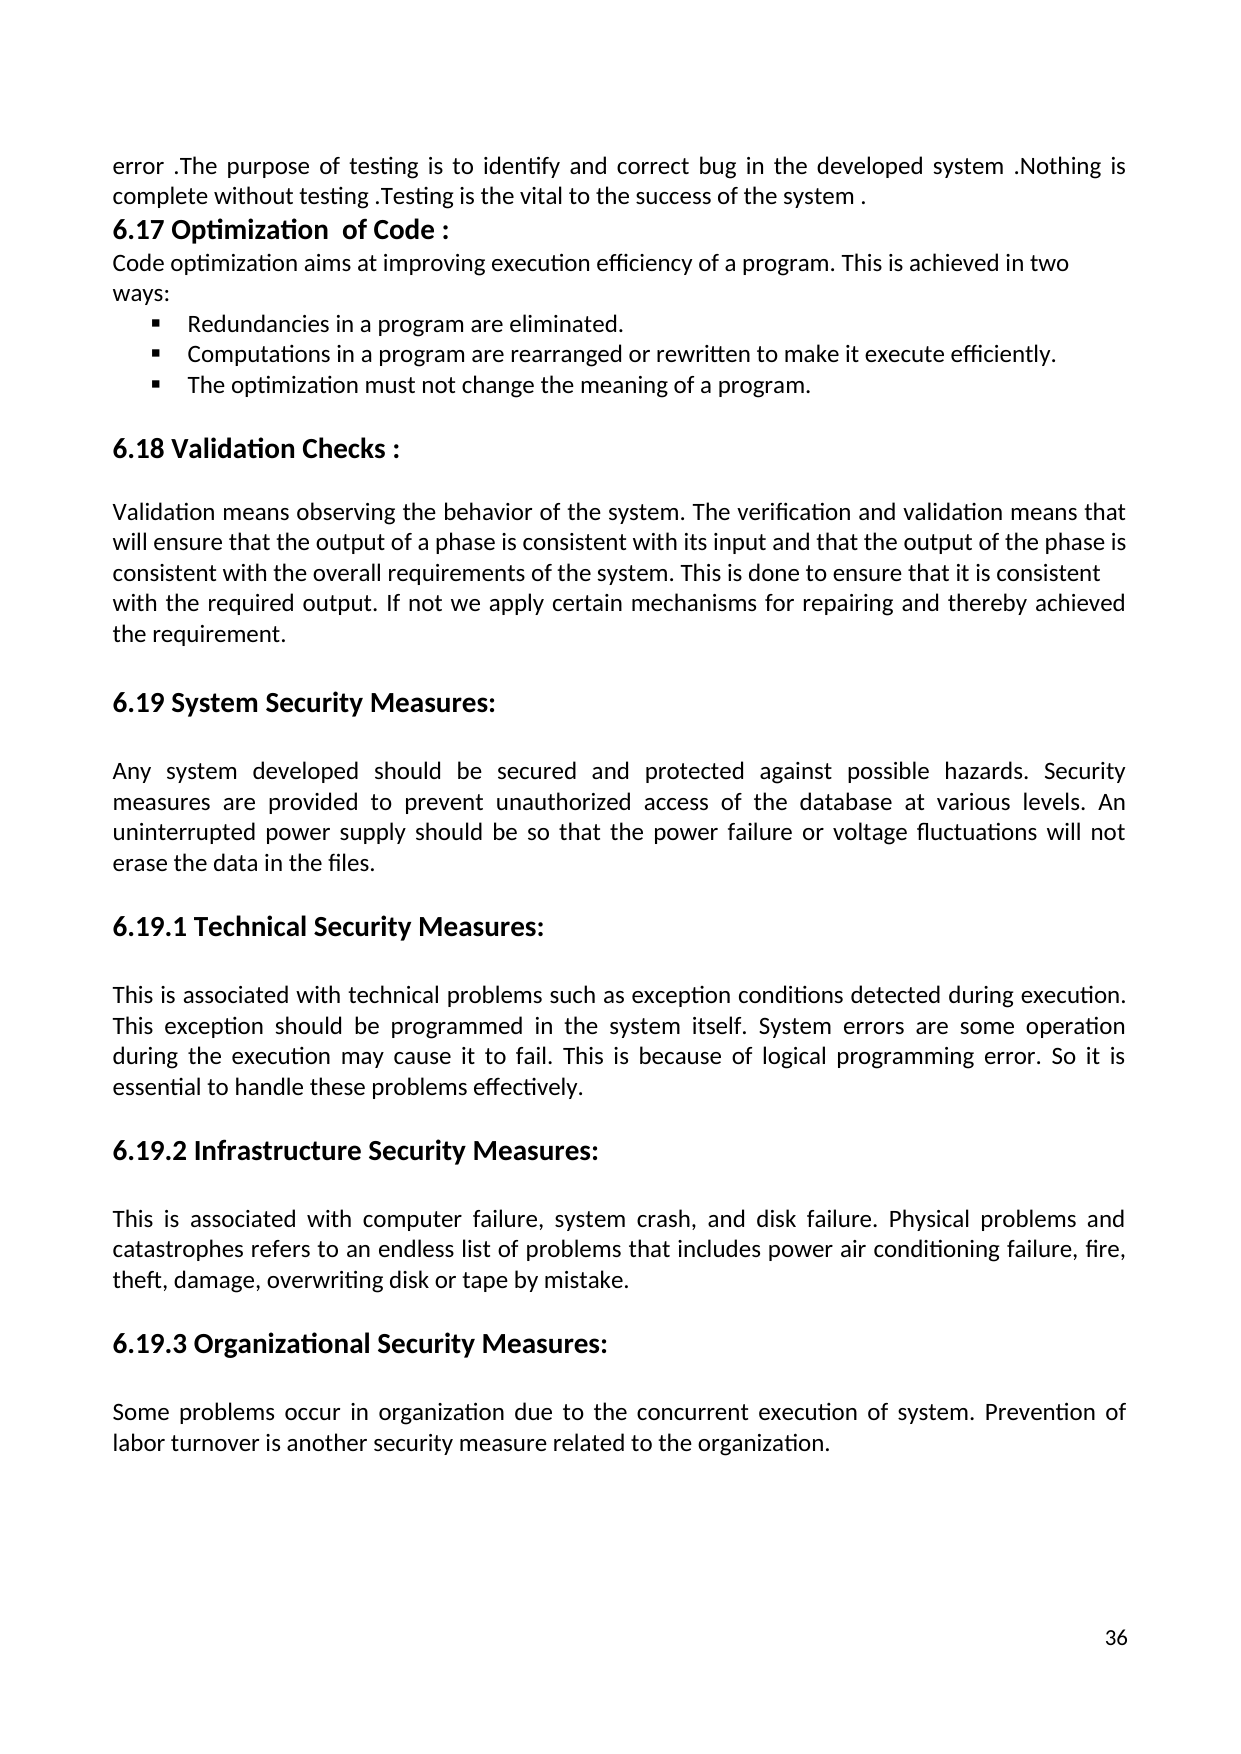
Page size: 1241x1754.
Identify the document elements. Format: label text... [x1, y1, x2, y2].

text Validation means observing the behavior of the system. The verification and validation means that will ensure that the output of a phase is consistent with its input and that the output of the phase is consistent with the overall requirements of the system. This is done to ensure that it is consistent [112, 496, 1128, 587]
text 6.17 Optimization of Code : [112, 211, 1128, 247]
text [112, 150, 1128, 211]
text This is associated with technical problems such as exception conditions detected during execution. This exception should be programmed in the system itself. System errors are some operation during the execution may cause it to fail. This is because of logical programming error. So it is essential to handle these problems effectively. [112, 979, 1128, 1101]
text with the required output. If not we apply certain mechanisms for repairing and thereby achieved the requirement. [112, 587, 1128, 648]
list The optimization must not change the meaning of a program. [150, 369, 1128, 399]
text 6.19.3 Organizational Security Measures: [112, 1325, 1128, 1361]
list Computations in a program are rearranged or rewritten to make it execute efficiently. [150, 338, 1128, 369]
text 6.19.2 Infrastructure Security Measures: [112, 1132, 1128, 1167]
text Some problems occur in organization due to the concurrent execution of system. Prevention of labor turnover is another security measure related to the organization. [112, 1396, 1128, 1457]
text 6.19.1 Technical Security Measures: [112, 908, 1128, 944]
list Redundancies in a program are eliminated. [150, 308, 1128, 338]
text This is associated with computer failure, system crash, and disk failure. Physical problems and catastrophes refers to an endless list of problems that includes power air conditioning failure, fire, theft, damage, overwriting disk or tape by mistake. [112, 1203, 1128, 1295]
text Code optimization aims at improving execution efficiency of a program. This is achieved in two ways: [112, 247, 1128, 308]
text 6.18 Validation Checks : [112, 430, 1128, 465]
text 6.19 System Security Measures: [112, 684, 1128, 720]
text Any system developed should be secured and protected against possible hazards. Security measures are provided to prevent unauthorized access of the database at various levels. An uninterrupted power supply should be so that the power failure or voltage fluctuations will not erase the data in the files. [112, 755, 1128, 877]
